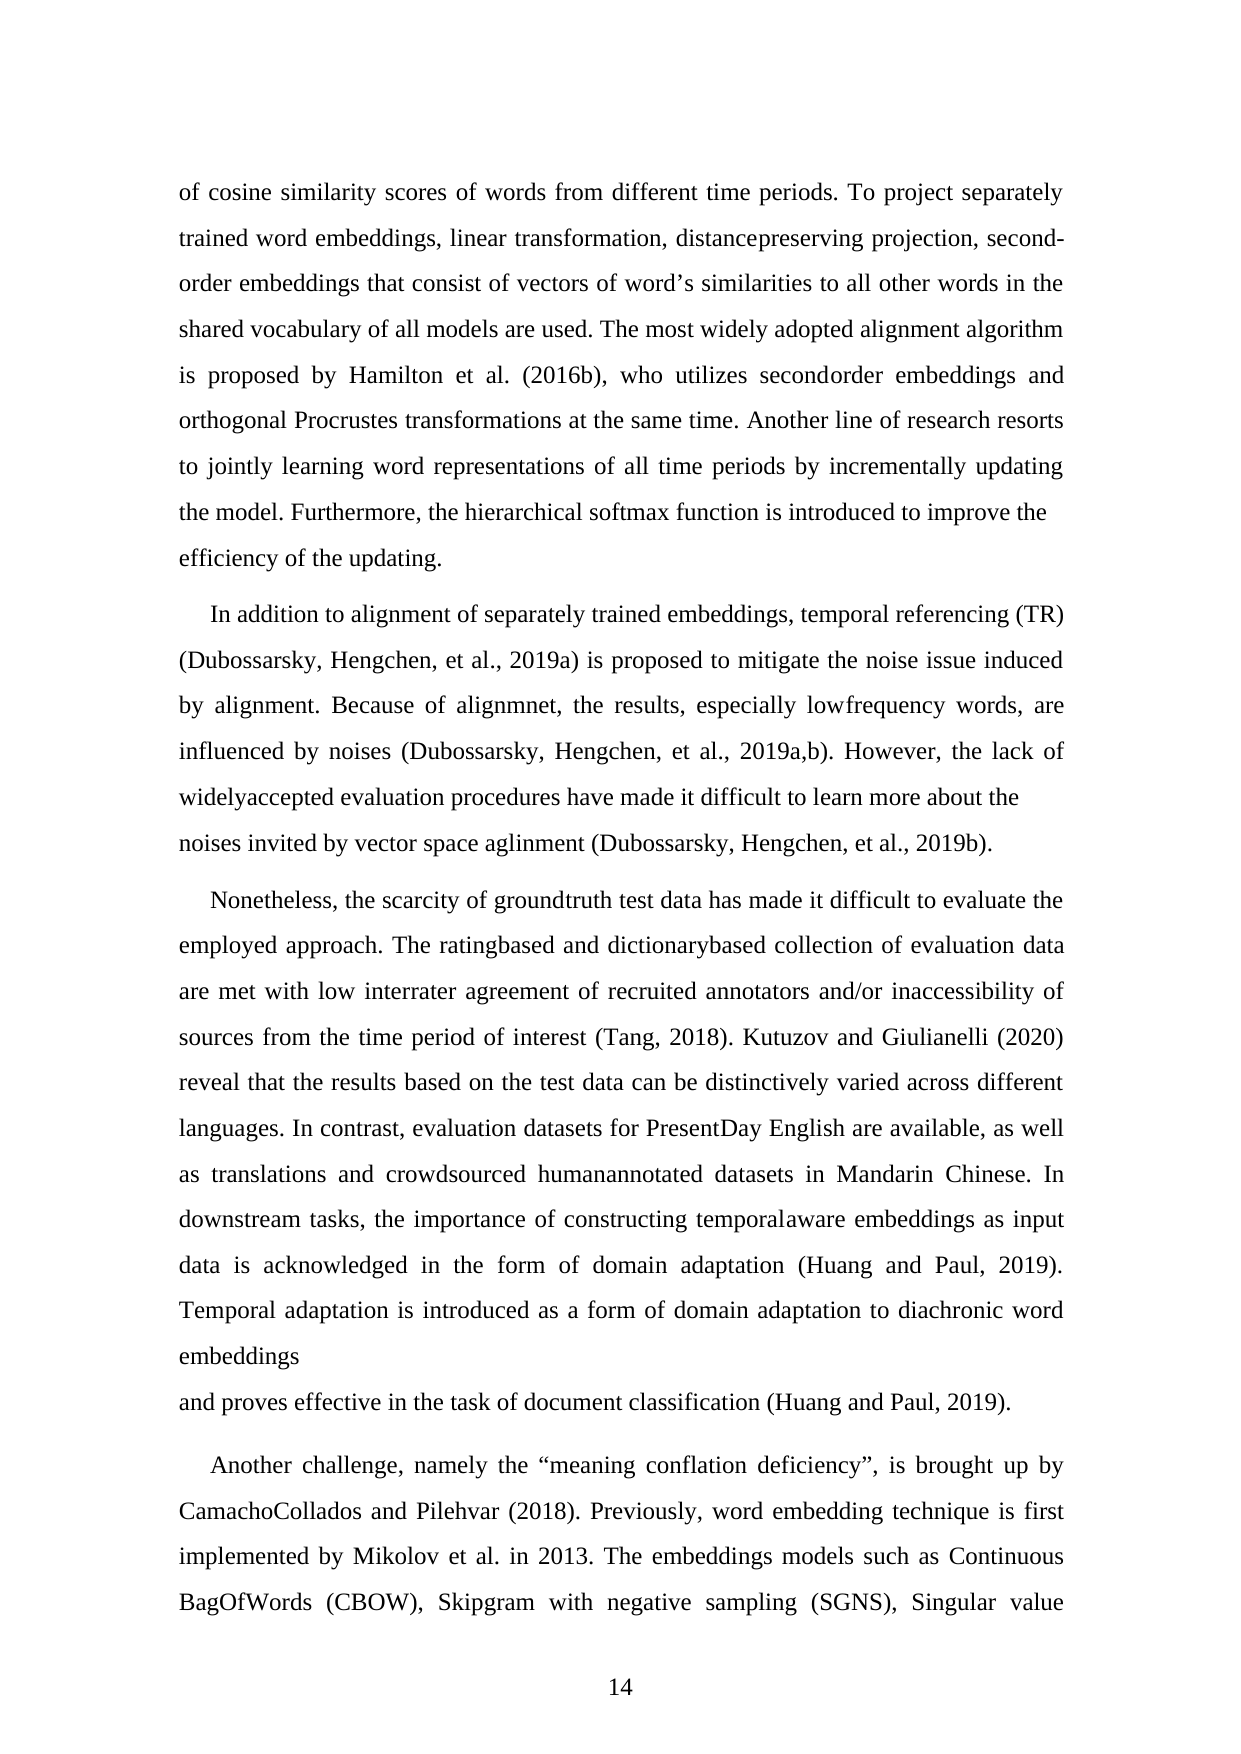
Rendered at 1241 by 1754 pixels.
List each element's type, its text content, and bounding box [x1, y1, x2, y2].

text noises invited by vector space aglinment (Dubossarsky, Hengchen, et al., 2019b). [179, 828, 1064, 857]
text and proves effective in the task of document classification (Huang and Paul, 2019). [179, 1387, 1064, 1416]
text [179, 177, 1064, 525]
text In addition to alignment of separately trained embeddings, temporal referencing (TR) (Dubossarsky, Hengchen, et al., 2019a) is proposed to mitigate the noise issue induced by alignment. Because of alignmnet, the results, especially low­frequency words, are influenced by noises (Dubossarsky, Hengchen, et al., 2019a,b). However, the lack of widely­accepted evaluation procedures have made it difficult to learn more about the [179, 599, 1064, 810]
text efficiency of the updating. [179, 543, 1064, 571]
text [179, 1450, 1064, 1616]
text Nonetheless, the scarcity of ground­truth test data has made it difficult to evaluate the employed approach. The rating­based and dictionary­based collection of evaluation data are met with low inter­rater agreement of recruited annotators and/or inaccessibility of sources from the time period of interest (Tang, 2018). Kutuzov and Giulianelli (2020) reveal that the results based on the test data can be distinctively varied across different languages. In contrast, evaluation datasets for Present­Day English are available, as well as translations and crowd­sourced human­annotated datasets in Mandarin Chinese. In downstream tasks, the importance of constructing temporal­aware embeddings as input data is acknowledged in the form of domain adaptation (Huang and Paul, 2019). Temporal adaptation is introduced as a form of domain adaptation to diachronic word embeddings [179, 885, 1064, 1370]
